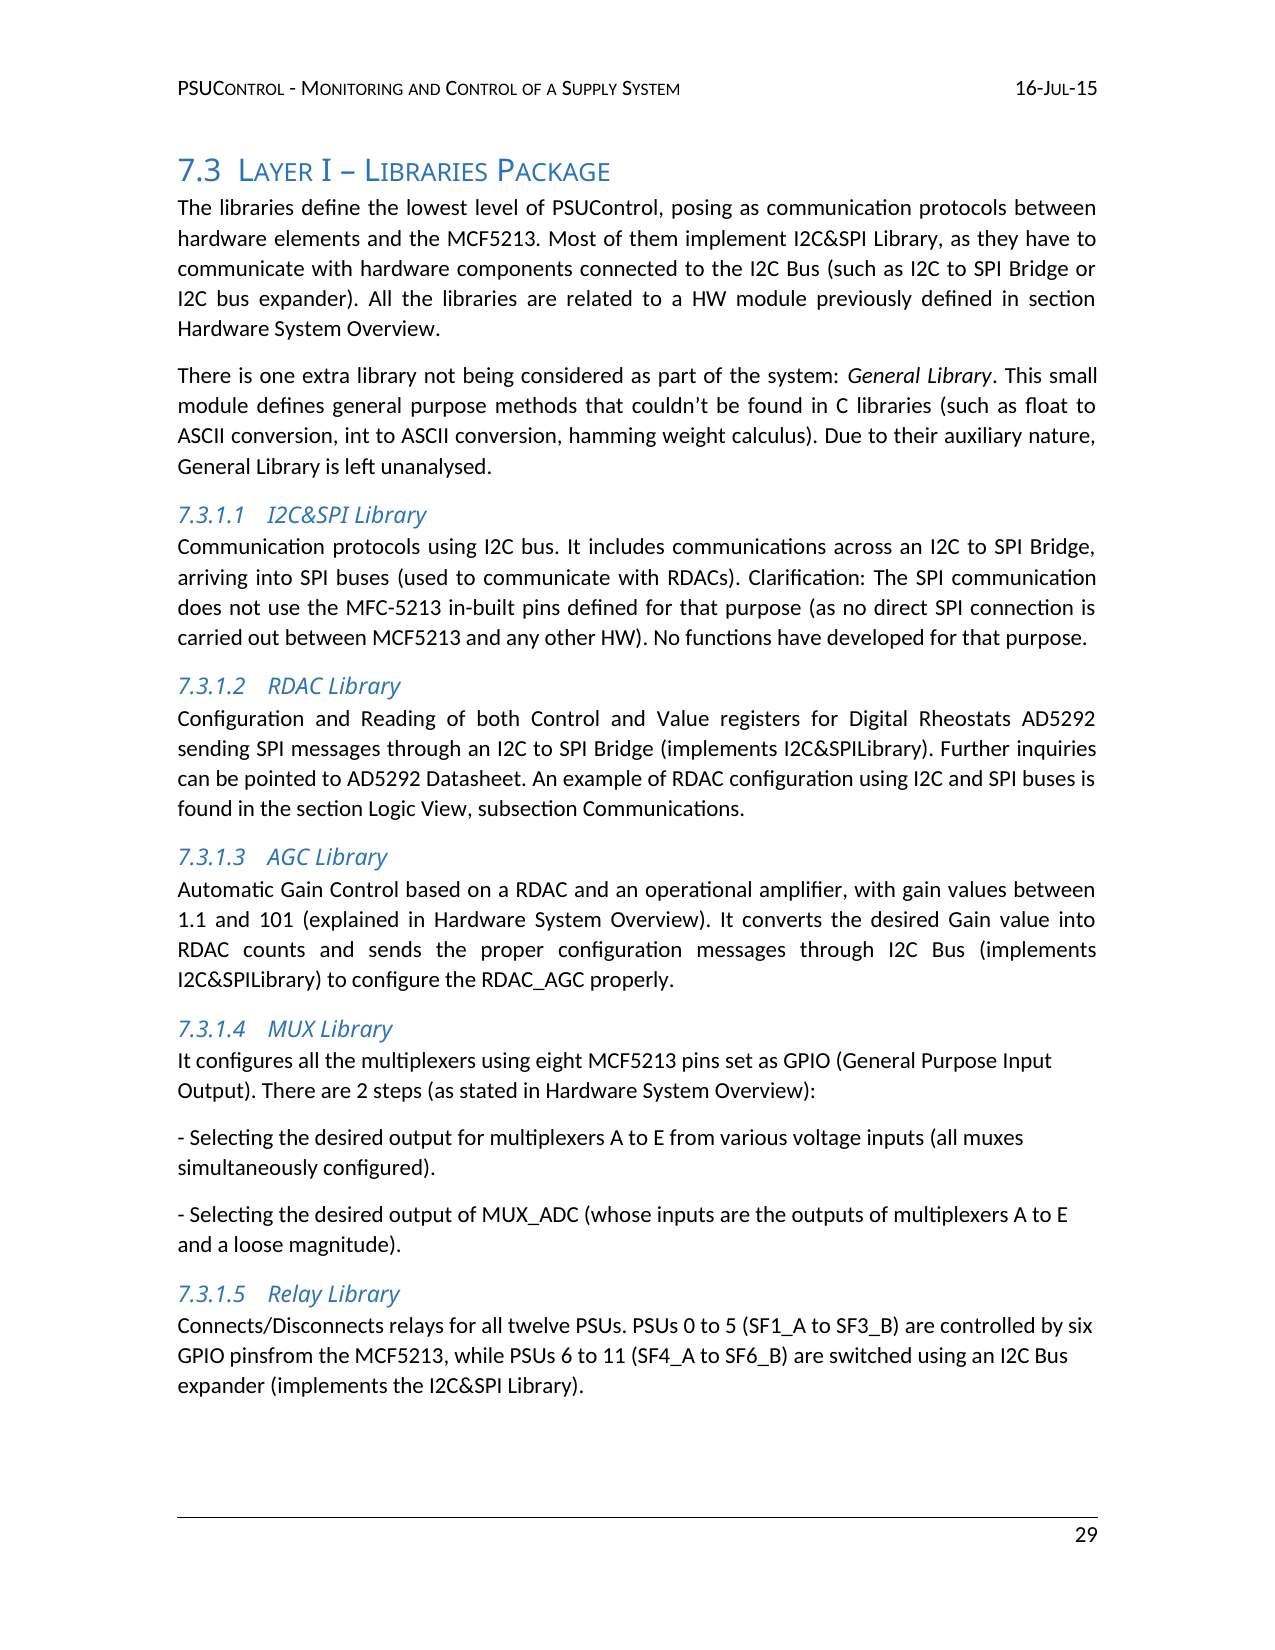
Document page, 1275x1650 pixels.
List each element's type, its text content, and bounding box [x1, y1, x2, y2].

text Communication protocols using I2C bus. It includes communications across an I2C to SPI Bridge, arriving into SPI buses (used to communicate with RDACs). Clarification: The SPI communication does not use the MFC-5213 in-built pins defined for that purpose (as no direct SPI connection is carried out between MCF5213 and any other HW). No functions have developed for that purpose. [177, 532, 1098, 651]
subtitle Relay Library [177, 1277, 1098, 1309]
text Configuration and Reading of both Control and Value registers for Digital Rheostats AD5292 sending SPI messages through an I2C to SPI Bridge (implements I2C&SPILibrary). Further inquiries can be pointed to AD5292 Datasheet. An example of RDAC configuration using I2C and SPI buses is found in the section Logic View, subsection Communications. [177, 704, 1098, 822]
text It configures all the multiplexers using eight MCF5213 pins set as GPIO (General Purpose Input Output). There are 2 steps (as stated in Hardware System Overview): [177, 1046, 1098, 1104]
subtitle AGC Library [177, 841, 1098, 872]
text There is one extra library not being considered as part of the system: General Library. This small module defines general purpose methods that couldn’t be found in C libraries (such as float to ASCII conversion, int to ASCII conversion, hamming weight calculus). Due to their auxiliary nature, General Library is left unanalysed. [177, 361, 1098, 480]
subtitle MUX Library [177, 1012, 1098, 1044]
text Connects/Disconnects relays for all twelve PSUs. PSUs 0 to 5 (SF1_A to SF3_B) are controlled by six GPIO pinsfrom the MCF5213, while PSUs 6 to 11 (SF4_A to SF6_B) are switched using an I2C Bus expander (implements the I2C&SPI Library). [177, 1311, 1098, 1400]
subtitle Layer I – Libraries Package [177, 148, 1098, 190]
text The libraries define the lowest level of PSUControl, posing as communication protocols between hardware elements and the MCF5213. Most of them implement I2C&SPI Library, as they have to communicate with hardware components connected to the I2C Bus (such as I2C to SPI Bridge or I2C bus expander). All the libraries are related to a HW module previously defined in section Hardware System Overview. [177, 193, 1098, 342]
text - Selecting the desired output of MUX_ADC (whose inputs are the outputs of multiplexers A to E and a loose magnitude). [177, 1200, 1098, 1259]
subtitle RDAC Library [177, 670, 1098, 701]
text Automatic Gain Control based on a RDAC and an operational amplifier, with gain values between 1.1 and 101 (explained in Hardware System Overview). It converts the desired Gain value into RDAC counts and sends the proper configuration messages through I2C Bus (implements I2C&SPILibrary) to configure the RDAC_AGC properly. [177, 875, 1098, 994]
subtitle I2C&SPI Library [177, 499, 1098, 530]
text - Selecting the desired output for multiplexers A to E from various voltage inputs (all muxes simultaneously configured). [177, 1123, 1098, 1182]
